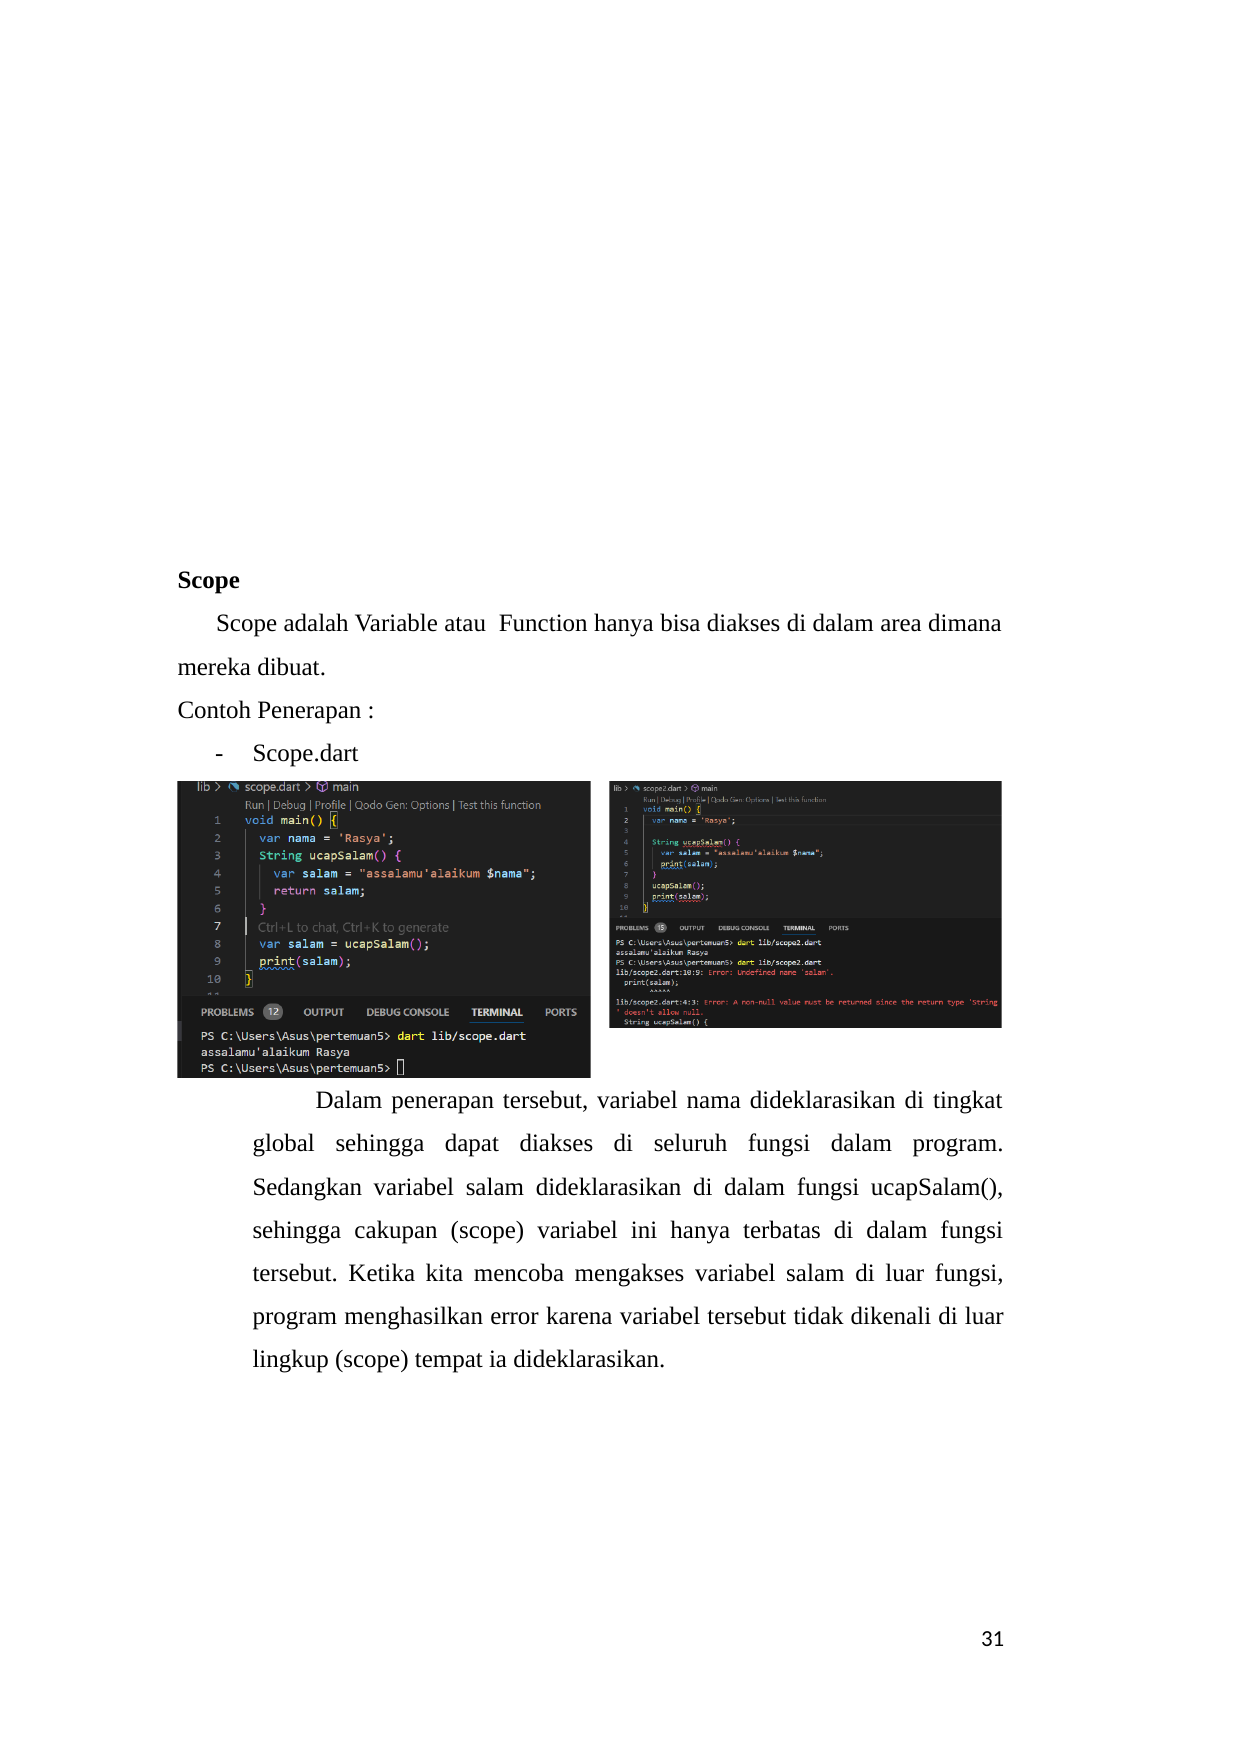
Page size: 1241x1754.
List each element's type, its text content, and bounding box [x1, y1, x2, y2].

text Scope adalah Variable atau Function hanya bisa diakses di dalam area dimana mereka dibuat. [177, 608, 1004, 680]
picture [177, 781, 591, 1078]
text Dalam penerapan tersebut, variabel nama dideklarasikan di tingkat global sehingga dapat diakses di seluruh fungsi dalam program. Sedangkan variabel salam dideklarasikan di dalam fungsi ucapSalam(), sehingga cakupan (scope) variabel ini hanya terbatas di dalam fungsi tersebut. Ketika kita mencoba mengakses variabel salam di luar fungsi, program menghasilkan error karena variabel tersebut tidak dikenali di luar lingkup (scope) tempat ia dideklarasikan. [252, 1085, 1004, 1373]
text Contoh Penerapan : [177, 695, 1004, 723]
picture [609, 781, 1002, 1028]
text Scope [177, 565, 1004, 594]
list Scope.dart [215, 738, 1004, 767]
